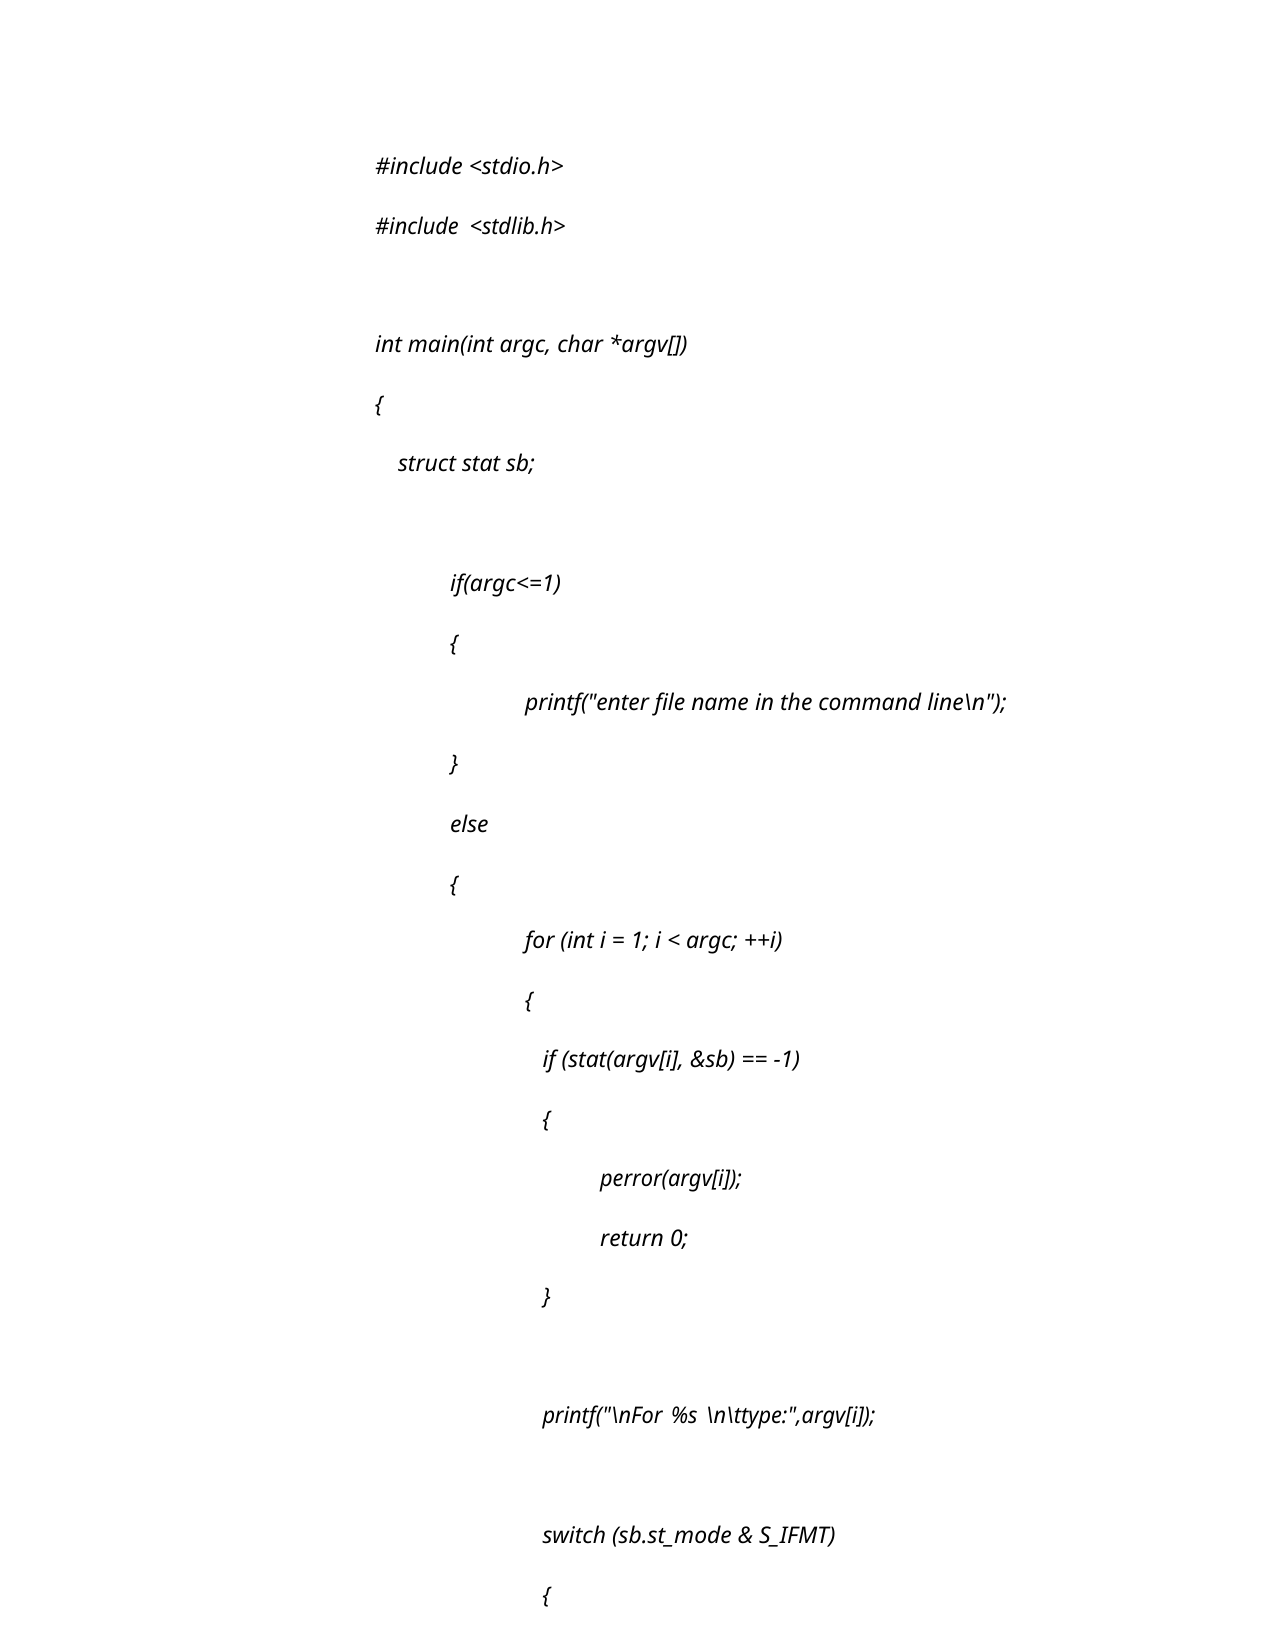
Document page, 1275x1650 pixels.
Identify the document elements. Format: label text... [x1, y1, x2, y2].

text int main(int argc, char *argv[]) [375, 328, 1275, 359]
text for (int i = 1; i < argc; ++i) [525, 924, 1275, 955]
text { [375, 388, 1275, 419]
text { [542, 1103, 1275, 1134]
text } [450, 747, 492, 779]
text { [450, 627, 1275, 658]
text if (stat(argv[i], &sb) == -1) [542, 1043, 1275, 1074]
text struct stat sb; [398, 447, 1275, 478]
text switch (sb.st_mode & S_IFMT) [542, 1519, 1275, 1550]
text perror(argv[i]); return 0; [600, 1162, 758, 1253]
text { [450, 868, 492, 899]
text { [525, 984, 1275, 1015]
text printf("\nFor %s \n\ttype:",argv[i]); [542, 1399, 1275, 1430]
text { [542, 1579, 1275, 1610]
text #include <stdio.h> #include <stdlib.h> [375, 150, 567, 242]
text if(argc<=1) [450, 567, 1275, 598]
text printf("enter file name in the command line\n"); [525, 686, 1275, 717]
text } [542, 1282, 1275, 1310]
text else [450, 808, 492, 839]
